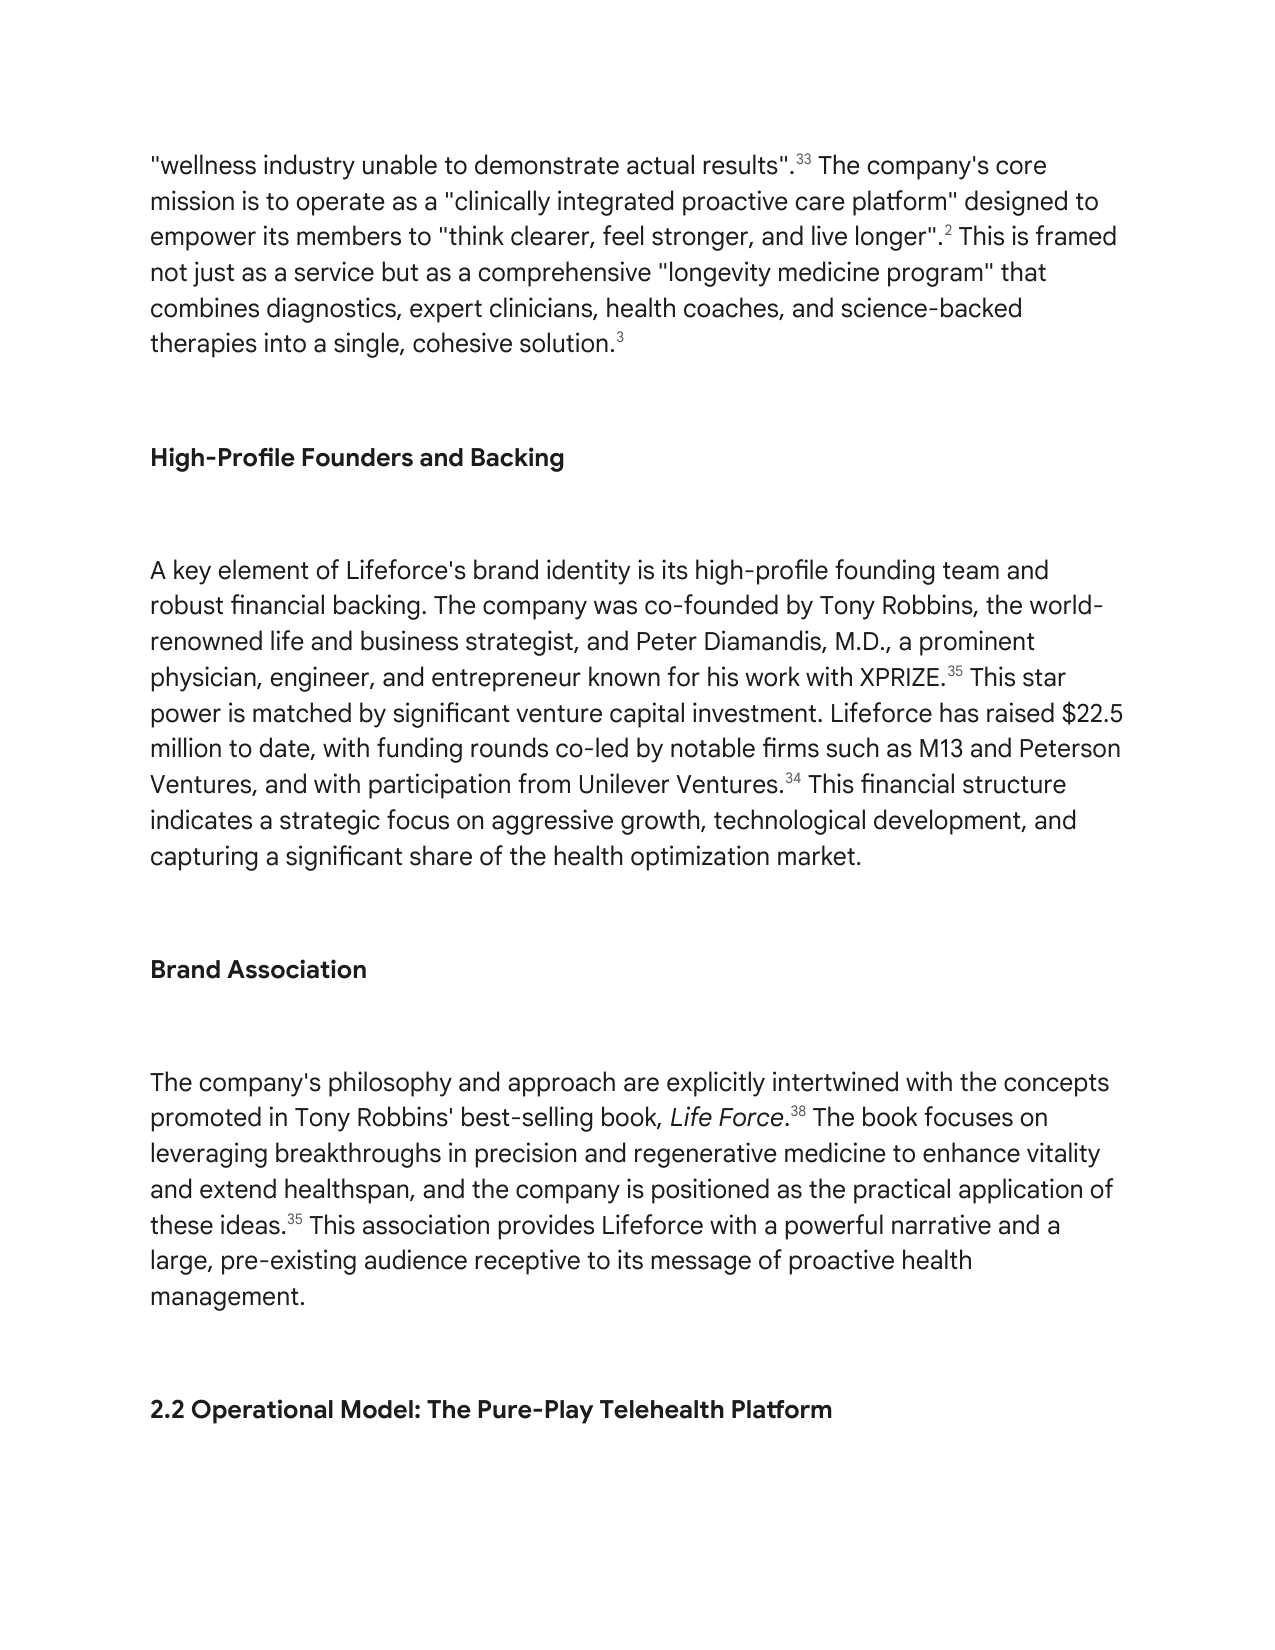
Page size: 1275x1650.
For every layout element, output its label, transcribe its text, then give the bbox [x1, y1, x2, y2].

subtitle High-Profile Founders and Backing [150, 442, 1125, 473]
subtitle Brand Association [150, 954, 1125, 985]
subtitle 2.2 Operational Model: The Pure-Play Telehealth Platform [150, 1394, 1125, 1426]
text The company's philosophy and approach are explicitly intertwined with the concepts promoted in Tony Robbins' best-selling book, Life Force.38 The book focuses on leveraging breakthroughs in precision and regenerative medicine to enhance vitality and extend healthspan, and the company is positioned as the practical application of these ideas.35 This association provides Lifeforce with a powerful narrative and a large, pre-existing audience receptive to its message of proactive health management. [150, 1067, 1125, 1313]
text A key element of Lifeforce's brand identity is its high-profile founding team and robust financial backing. The company was co-founded by Tony Robbins, the world-renowned life and business strategist, and Peter Diamandis, M.D., a prominent physician, engineer, and entrepreneur known for his work with XPRIZE.35 This star power is matched by significant venture capital investment. Lifeforce has raised $22.5 million to date, with funding rounds co-led by notable firms such as M13 and Peterson Ventures, and with participation from Unilever Ventures.34 This financial structure indicates a strategic focus on aggressive growth, technological development, and capturing a significant share of the health optimization market. [150, 555, 1125, 872]
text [150, 150, 1125, 360]
